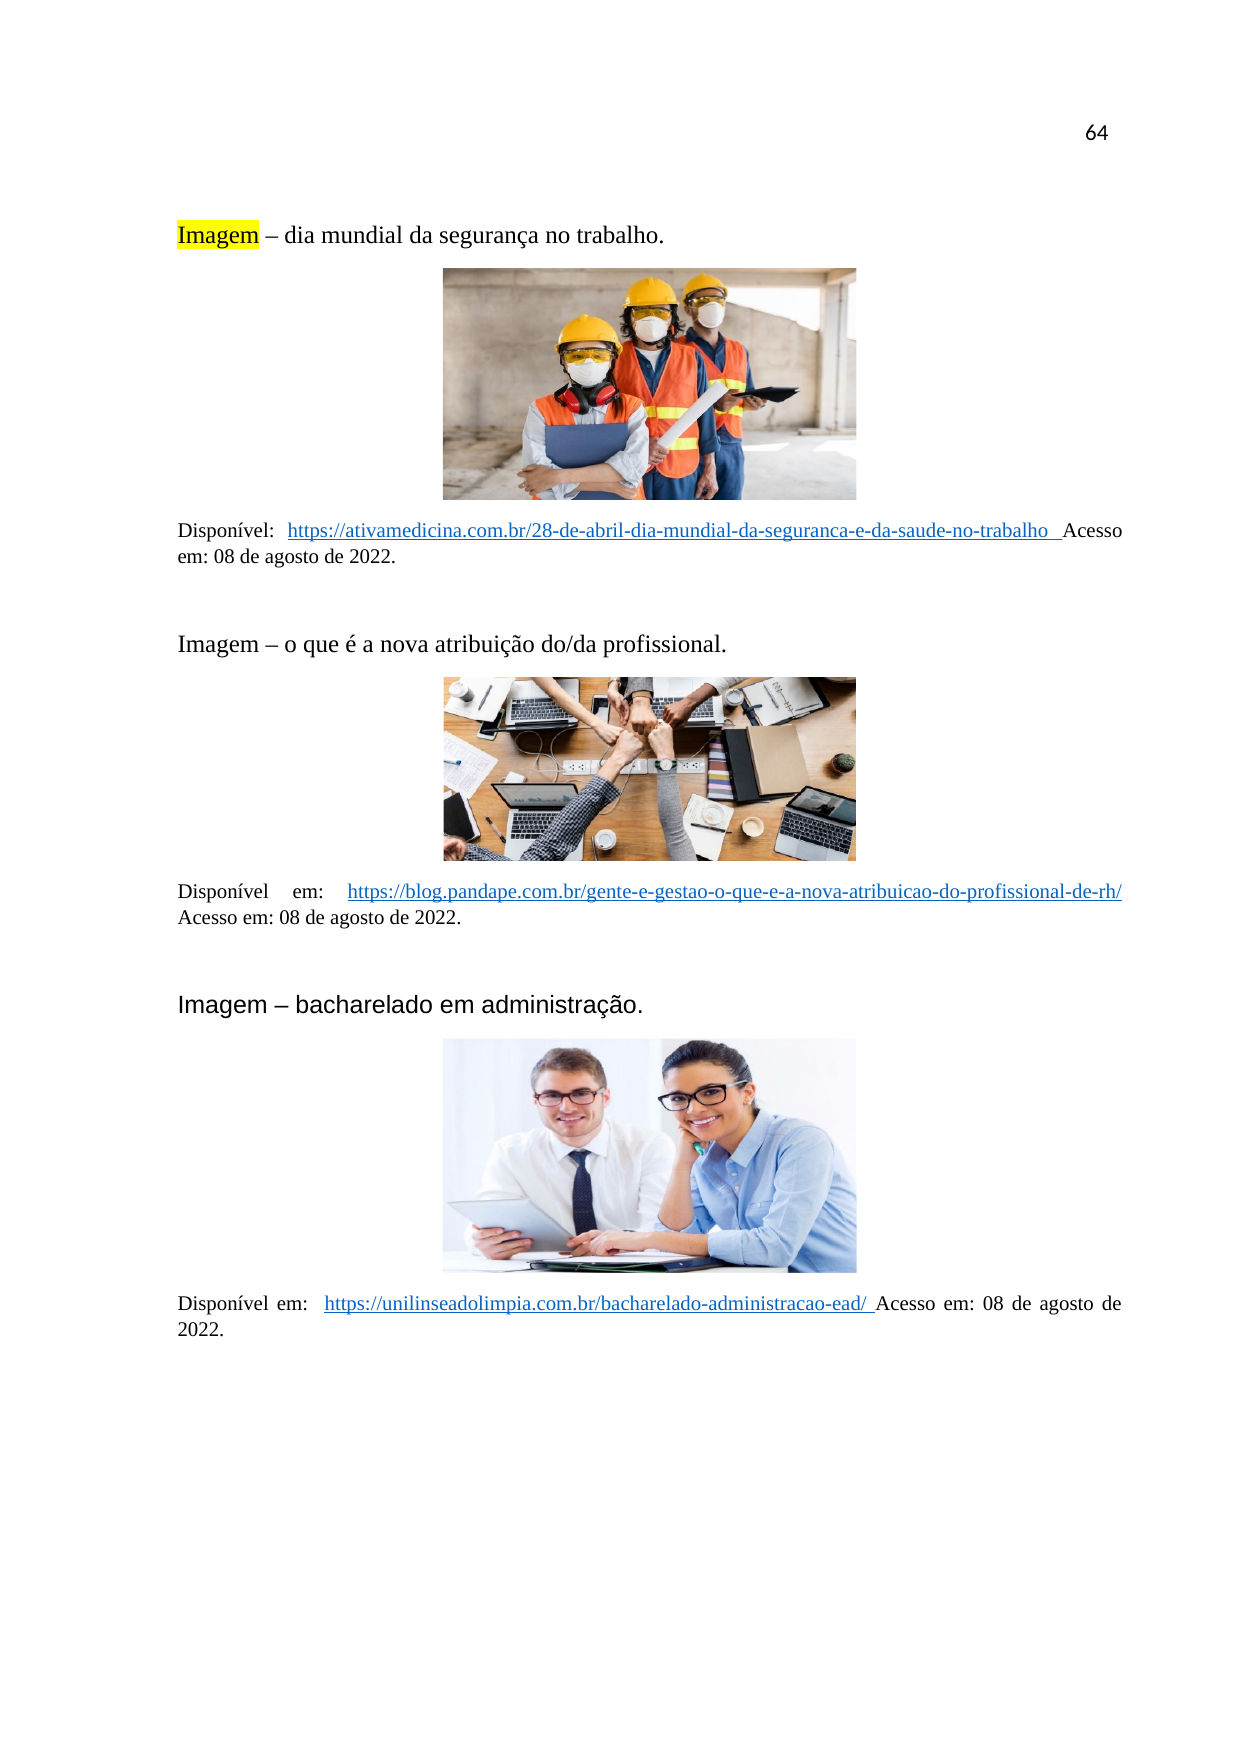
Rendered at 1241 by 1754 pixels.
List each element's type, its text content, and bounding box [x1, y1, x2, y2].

text Disponível em: https://blog.pandape.com.br/gente-e-gestao-o-que-e-a-nova-atribuicao-do-profissional-de-rh/ Acesso em: 08 de agosto de 2022. [177, 879, 1122, 929]
text Disponível: https://ativamedicina.com.br/28-de-abril-dia-mundial-da-seguranca-e-da-saude-no-trabalho Acesso em: 08 de agosto de 2022. [177, 518, 1122, 568]
text Imagem – bacharelado em administração. [177, 990, 1122, 1019]
picture [443, 677, 856, 861]
text Imagem – dia mundial da segurança no trabalho. [259, 220, 1122, 249]
text Imagem – o que é a nova atribuição do/da profissional. [177, 629, 1122, 658]
picture [442, 1038, 857, 1273]
text Disponível em: https://unilinseadolimpia.com.br/bacharelado-administracao-ead/ Acesso em: 08 de agosto de 2022. [177, 1291, 1122, 1341]
picture [442, 268, 857, 500]
